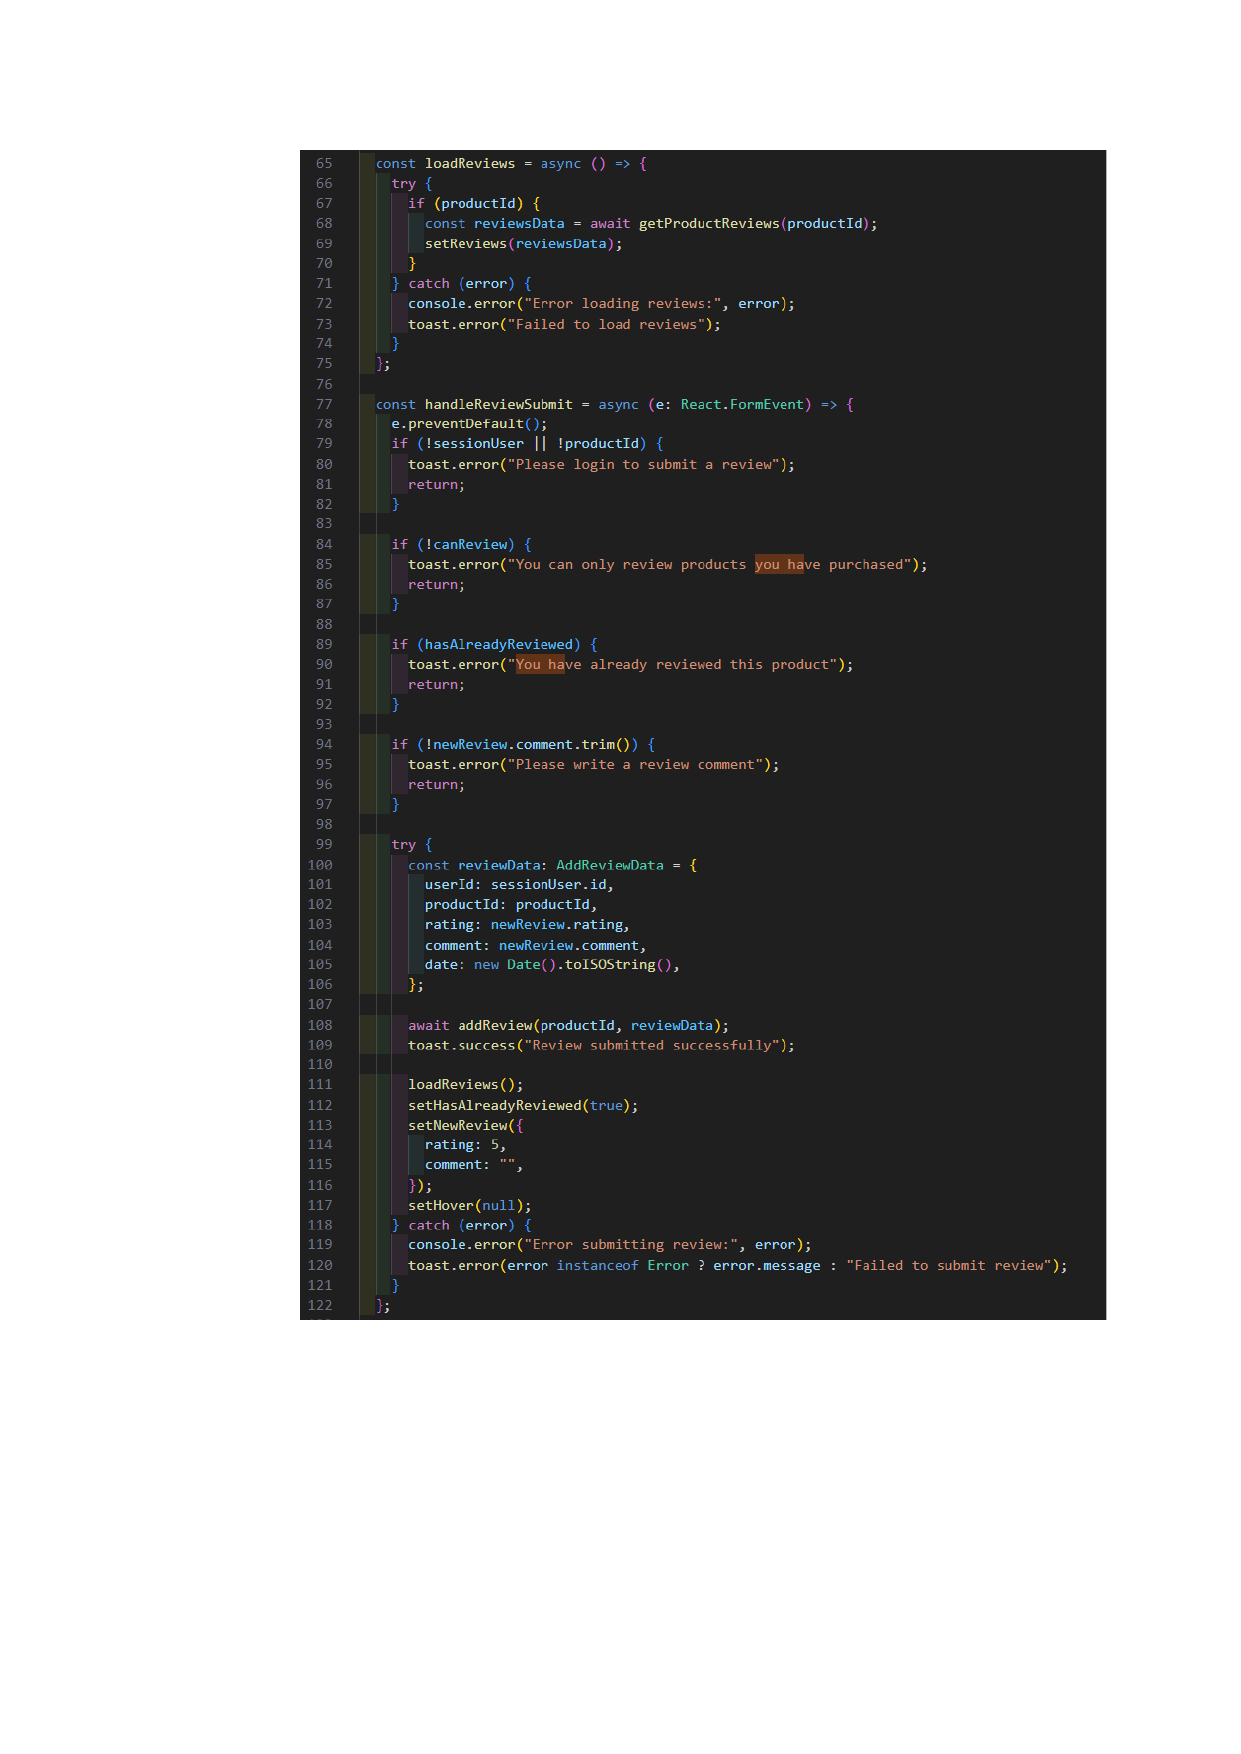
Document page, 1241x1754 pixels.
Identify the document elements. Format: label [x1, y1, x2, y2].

picture [300, 150, 1107, 1320]
